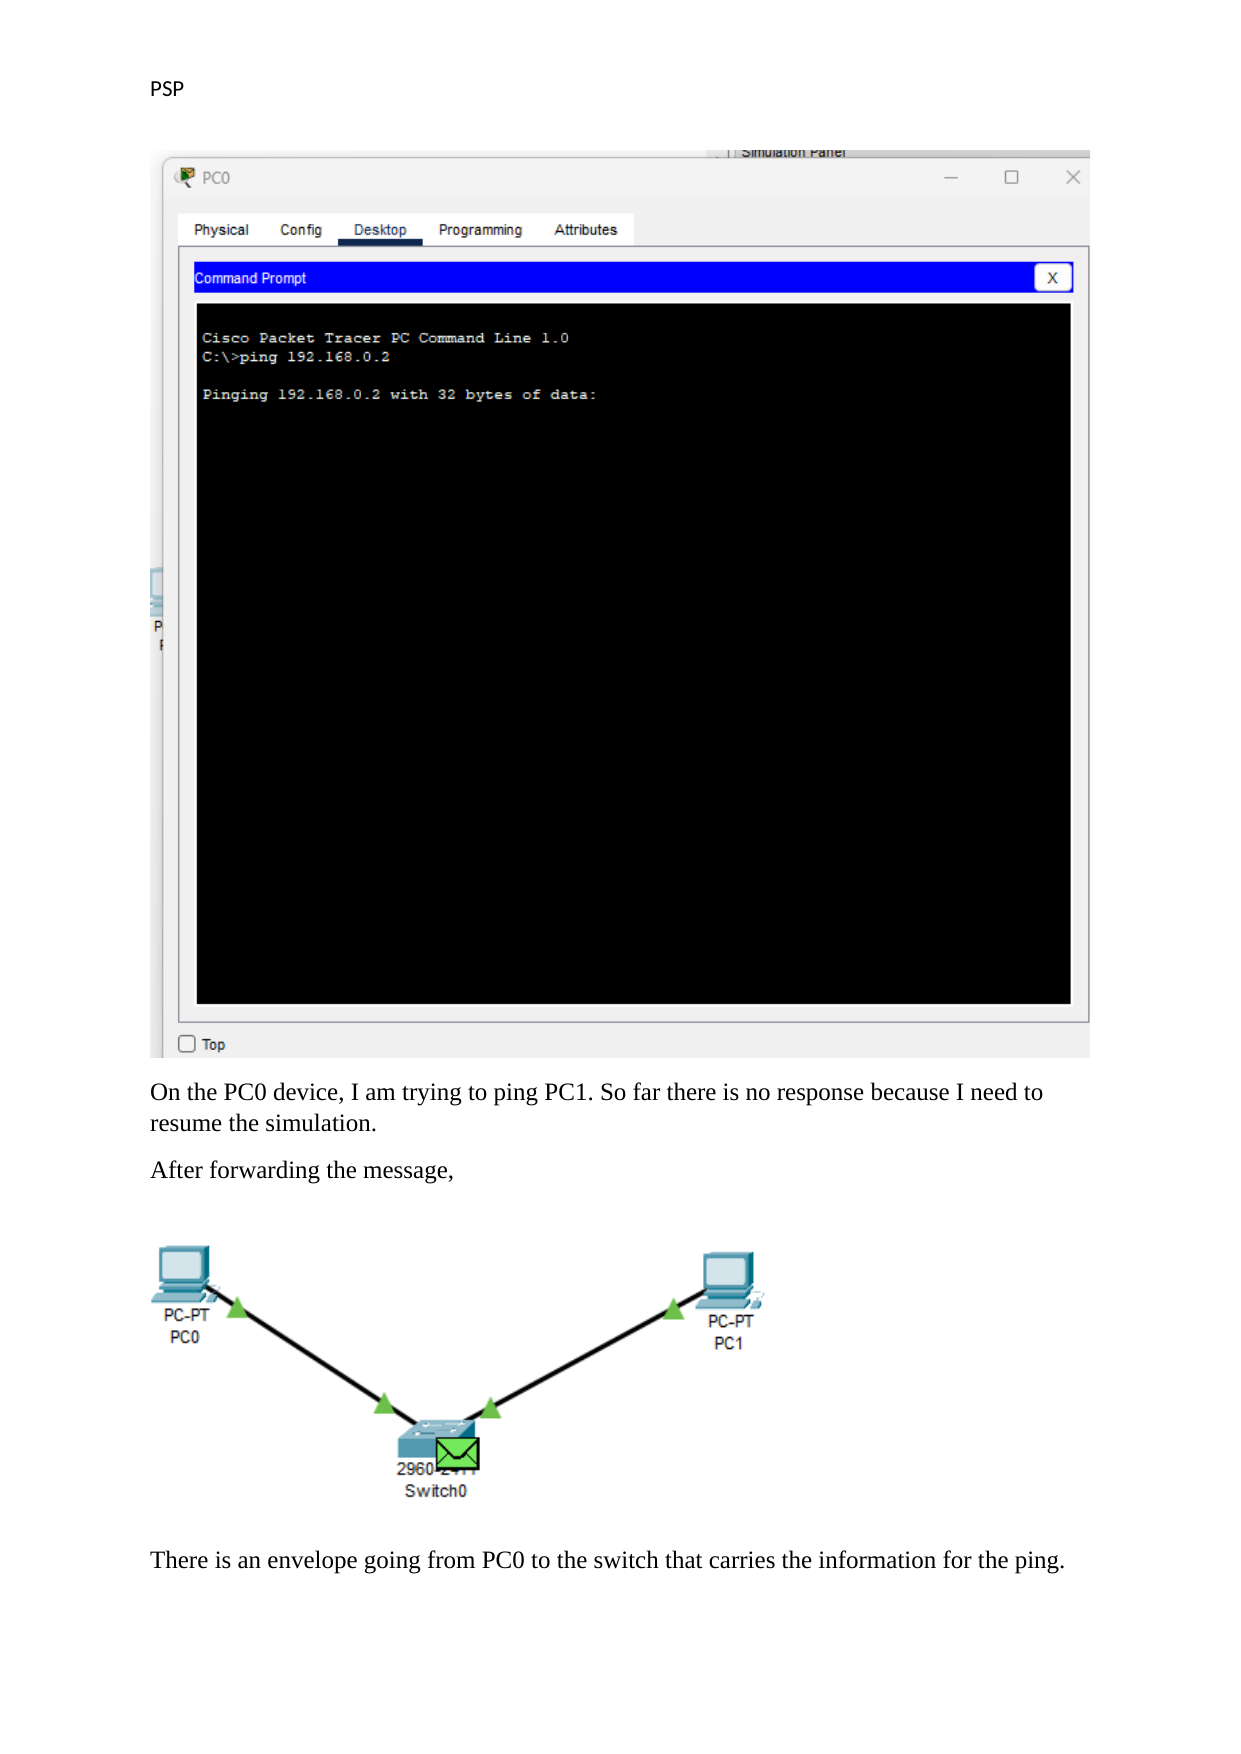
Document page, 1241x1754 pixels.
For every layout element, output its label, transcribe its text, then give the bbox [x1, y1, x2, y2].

picture [150, 1203, 774, 1527]
text After forwarding the message, [150, 1155, 1090, 1184]
picture [150, 150, 1091, 1058]
text There is an envelope going from PC0 to the switch that carries the information for the ping. [150, 1545, 1090, 1574]
text On the PC0 device, I am trying to ping PC1. So far there is no response because I need to resume the simulation. [150, 1077, 1090, 1136]
